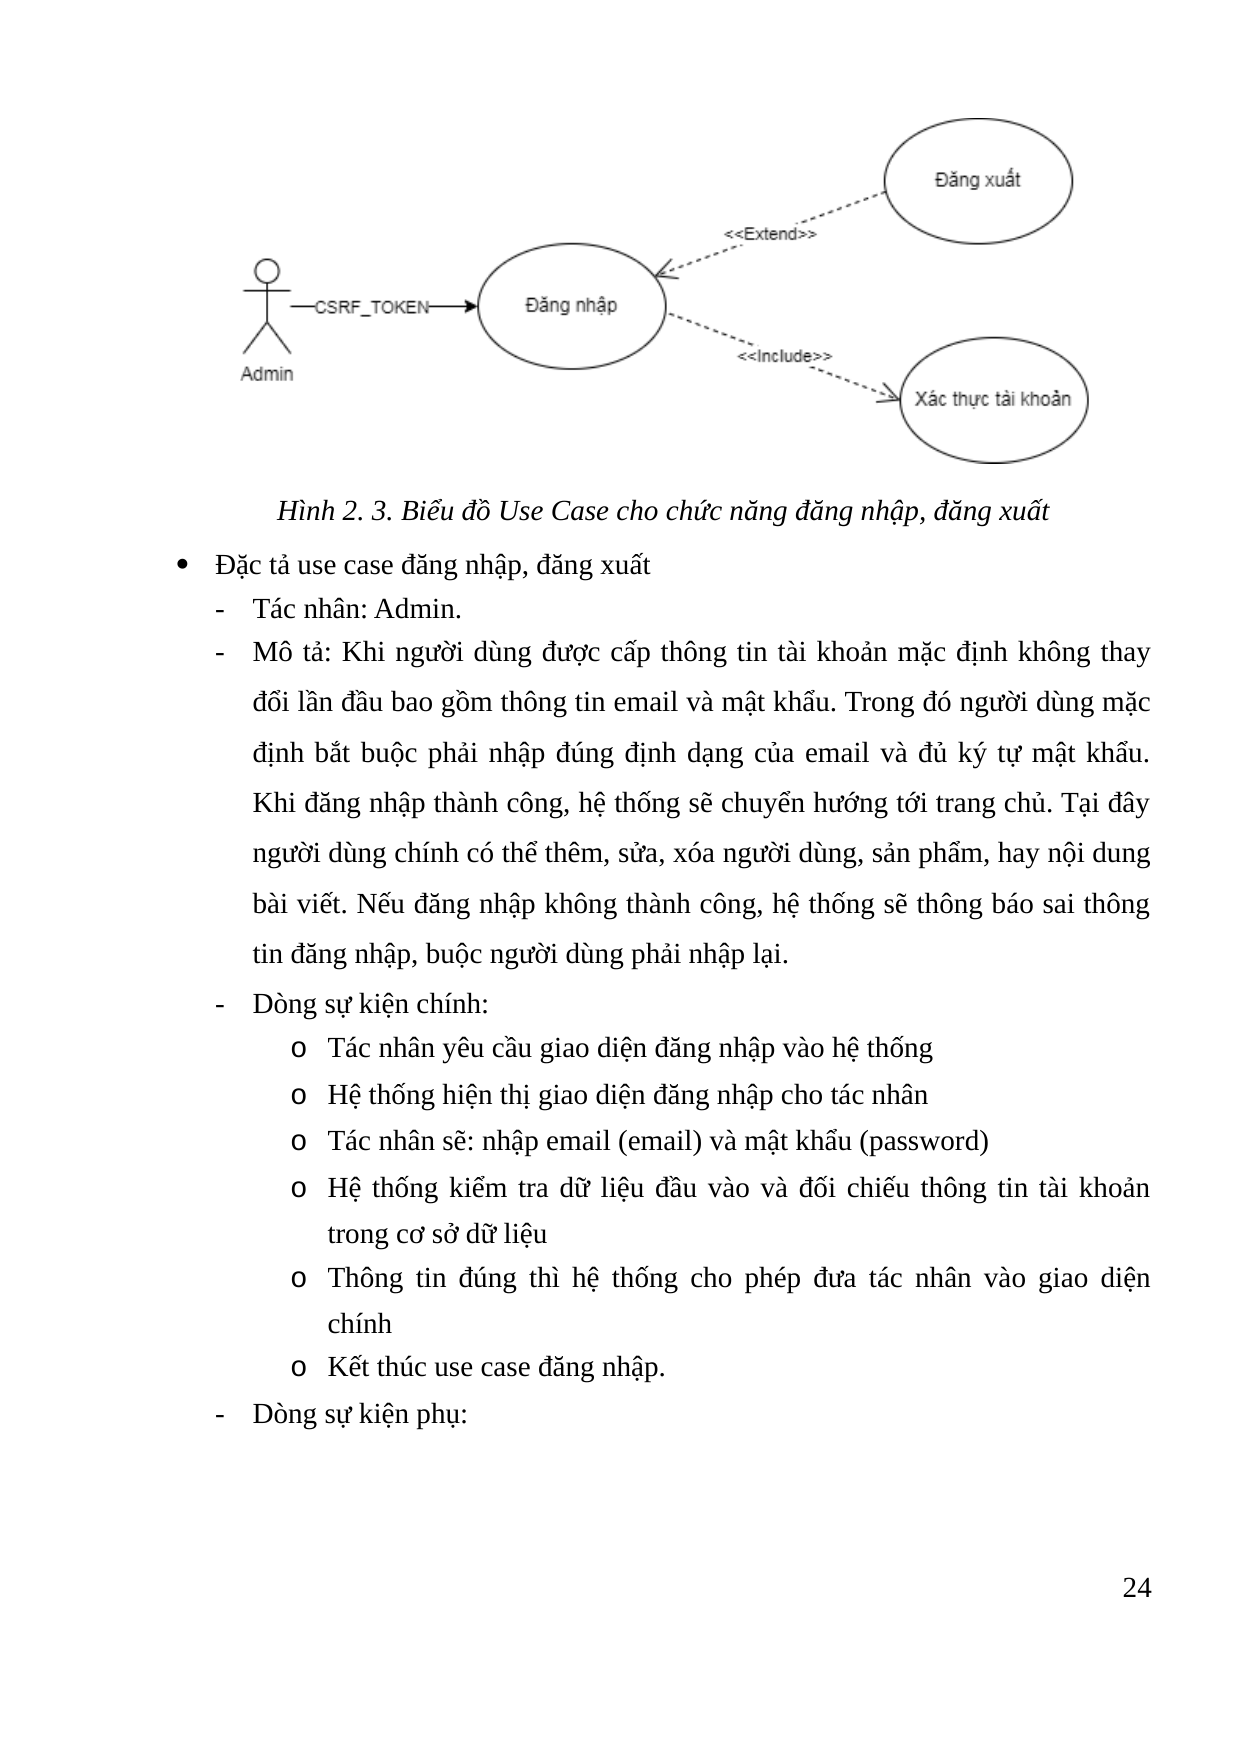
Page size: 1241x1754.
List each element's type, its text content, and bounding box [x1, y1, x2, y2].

list Mô tả: Khi người dùng được cấp thông tin tài khoản mặc định không thay đổi lần đầu bao gồm thông tin email và mật khẩu. Trong đó người dùng mặc định bắt buộc phải nhập đúng định dạng của email và đủ ký tự mật khẩu. Khi đăng nhập thành công, hệ thống sẽ chuyển hướng tới trang chủ. Tại đây người dùng chính có thể thêm, sửa, xóa người dùng, sản phẩm, hay nội dung bài viết. Nếu đăng nhập không thành công, hệ thống sẽ thông báo sai thông tin đăng nhập, buộc người dùng phải nhập lại. [215, 634, 1152, 970]
picture [240, 118, 1089, 464]
list Dòng sự kiện phụ: [215, 1396, 1152, 1430]
list Tác nhân yêu cầu giao diện đăng nhập vào hệ thống [290, 1030, 1152, 1066]
list Kết thúc use case đăng nhập. [290, 1349, 1152, 1386]
list Hệ thống hiện thị giao diện đăng nhập cho tác nhân [290, 1077, 1152, 1113]
list Thông tin đúng thì hệ thống cho phép đưa tác nhân vào giao diện chính [290, 1260, 1152, 1339]
list Tác nhân sẽ: nhập email (email) và mật khẩu (password) [290, 1123, 1152, 1159]
text Hình 2. 3. Biểu đồ Use Case cho chức năng đăng nhập, đăng xuất [177, 493, 1152, 526]
list Dòng sự kiện chính: [215, 986, 1152, 1020]
list Đặc tả use case đăng nhập, đăng xuất [177, 547, 1152, 581]
list Hệ thống kiểm tra dữ liệu đầu vào và đối chiếu thông tin tài khoản trong cơ sở dữ liệu [290, 1170, 1152, 1250]
list Tác nhân: Admin. [215, 591, 1152, 624]
